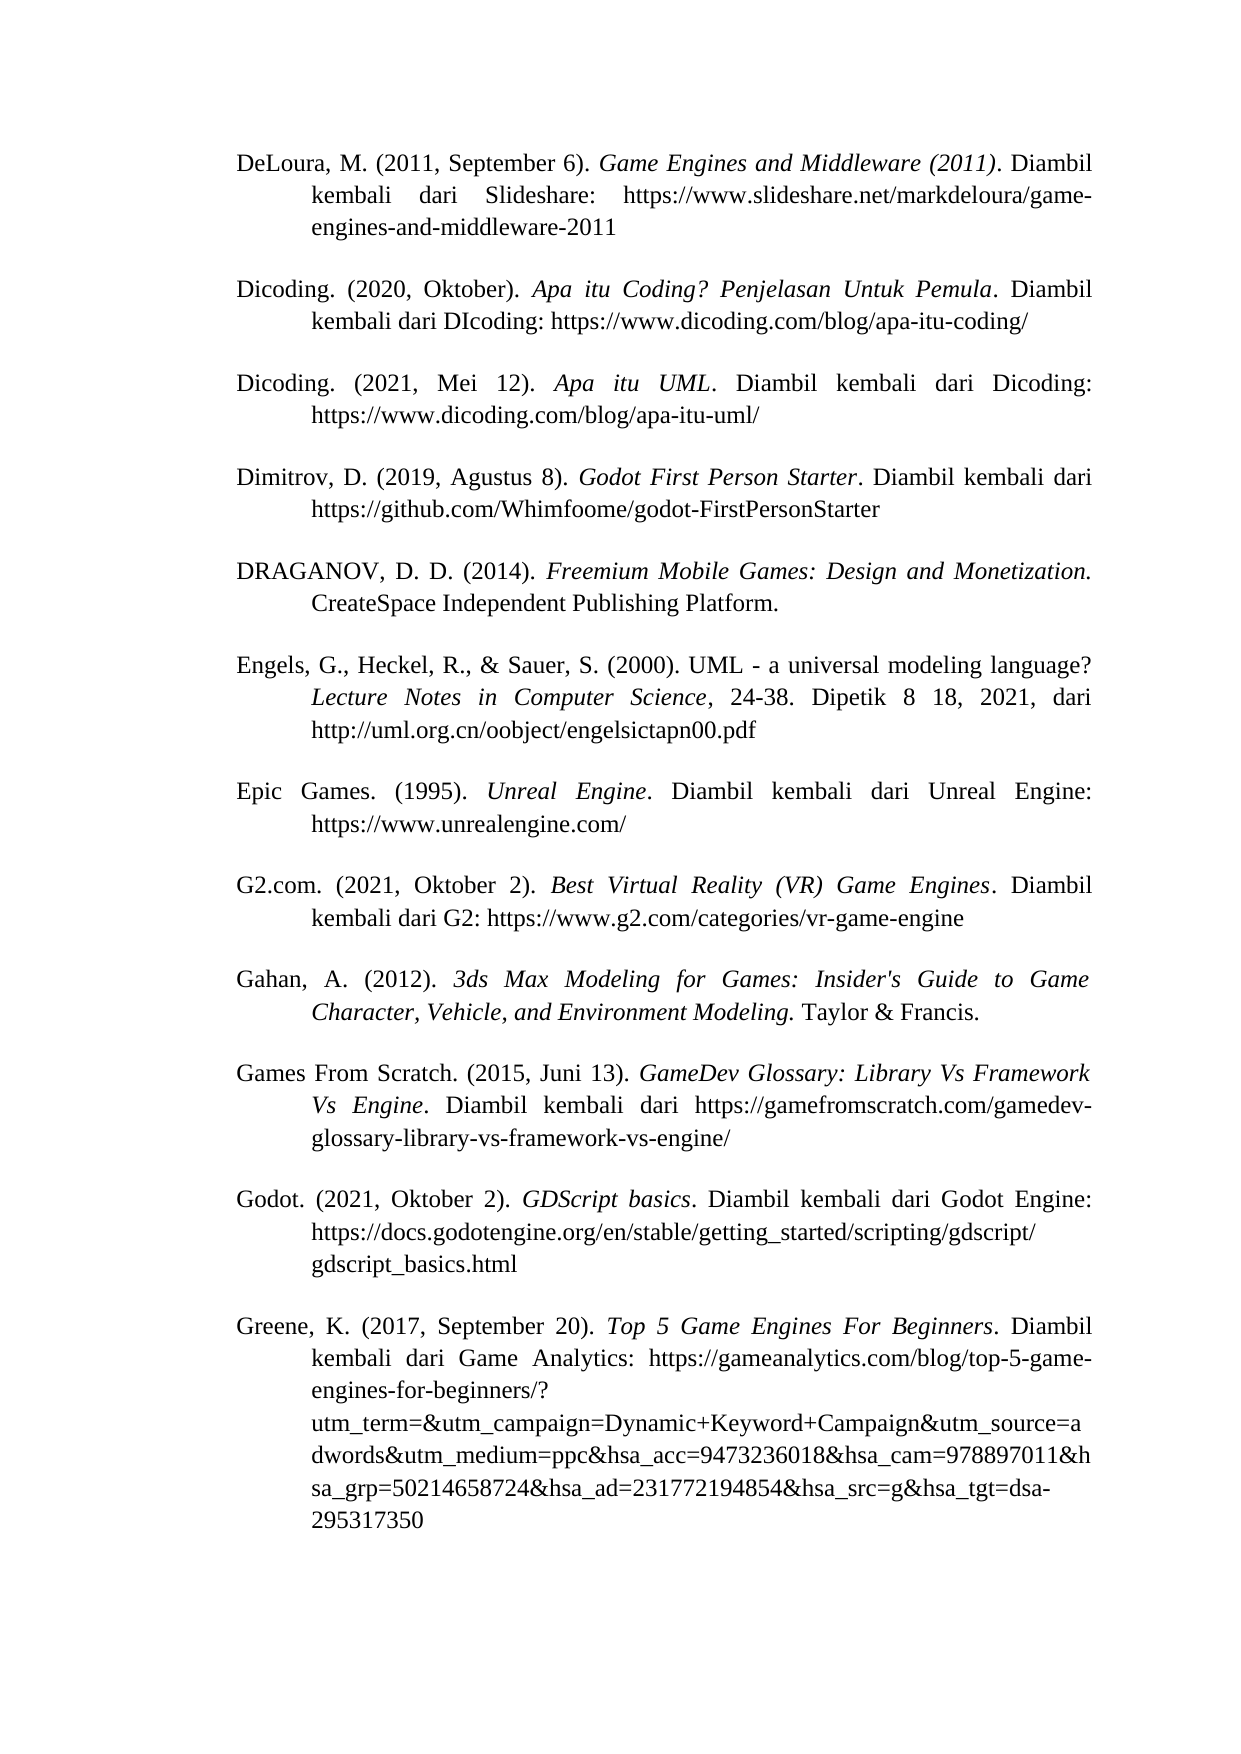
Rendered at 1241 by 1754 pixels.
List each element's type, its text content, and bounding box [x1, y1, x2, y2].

text Gahan, A. (2012). 3ds Max Modeling for Games: Insider's Guide to Game Character, Vehicle, and Environment Modeling. Taylor & Francis. [236, 964, 1092, 1025]
text DeLoura, M. (2011, September 6). Game Engines and Middleware (2011). Diambil kembali dari Slideshare: https://www.slideshare.net/markdeloura/game-engines-and-middleware-2011 [236, 148, 1092, 241]
text Godot. (2021, Oktober 2). GDScript basics. Diambil kembali dari Godot Engine: https://docs.godotengine.org/en/stable/getting_started/scripting/gdscript/gdscript_basics.html [236, 1184, 1092, 1278]
text Engels, G., Heckel, R., & Sauer, S. (2000). UML - a universal modeling language? Lecture Notes in Computer Science, 24-38. Dipetik 8 18, 2021, dari http://uml.org.cn/oobject/engelsictapn00.pdf [236, 650, 1092, 743]
text Greene, K. (2017, September 20). Top 5 Game Engines For Beginners. Diambil kembali dari Game Analytics: https://gameanalytics.com/blog/top-5-game-engines-for-beginners/?utm_term=&utm_campaign=Dynamic+Keyword+Campaign&utm_source=adwords&utm_medium=ppc&hsa_acc=9473236018&hsa_cam=978897011&hsa_grp=50214658724&hsa_ad=231772194854&hsa_src=g&hsa_tgt=dsa-295317350 [236, 1311, 1092, 1534]
text Dicoding. (2020, Oktober). Apa itu Coding? Penjelasan Untuk Pemula. Diambil kembali dari DIcoding: https://www.dicoding.com/blog/apa-itu-coding/ [236, 274, 1092, 335]
text Dicoding. (2021, Mei 12). Apa itu UML. Diambil kembali dari Dicoding: https://www.dicoding.com/blog/apa-itu-uml/ [236, 368, 1092, 429]
text Epic Games. (1995). Unreal Engine. Diambil kembali dari Unreal Engine: https://www.unrealengine.com/ [236, 776, 1092, 837]
text Dimitrov, D. (2019, Agustus 8). Godot First Person Starter. Diambil kembali dari https://github.com/Whimfoome/godot-FirstPersonStarter [236, 462, 1092, 523]
text G2.com. (2021, Oktober 2). Best Virtual Reality (VR) Game Engines. Diambil kembali dari G2: https://www.g2.com/categories/vr-game-engine [236, 870, 1092, 931]
text DRAGANOV, D. D. (2014). Freemium Mobile Games: Design and Monetization. CreateSpace Independent Publishing Platform. [236, 556, 1092, 617]
text Games From Scratch. (2015, Juni 13). GameDev Glossary: Library Vs Framework Vs Engine. Diambil kembali dari https://gamefromscratch.com/gamedev-glossary-library-vs-framework-vs-engine/ [236, 1058, 1092, 1152]
